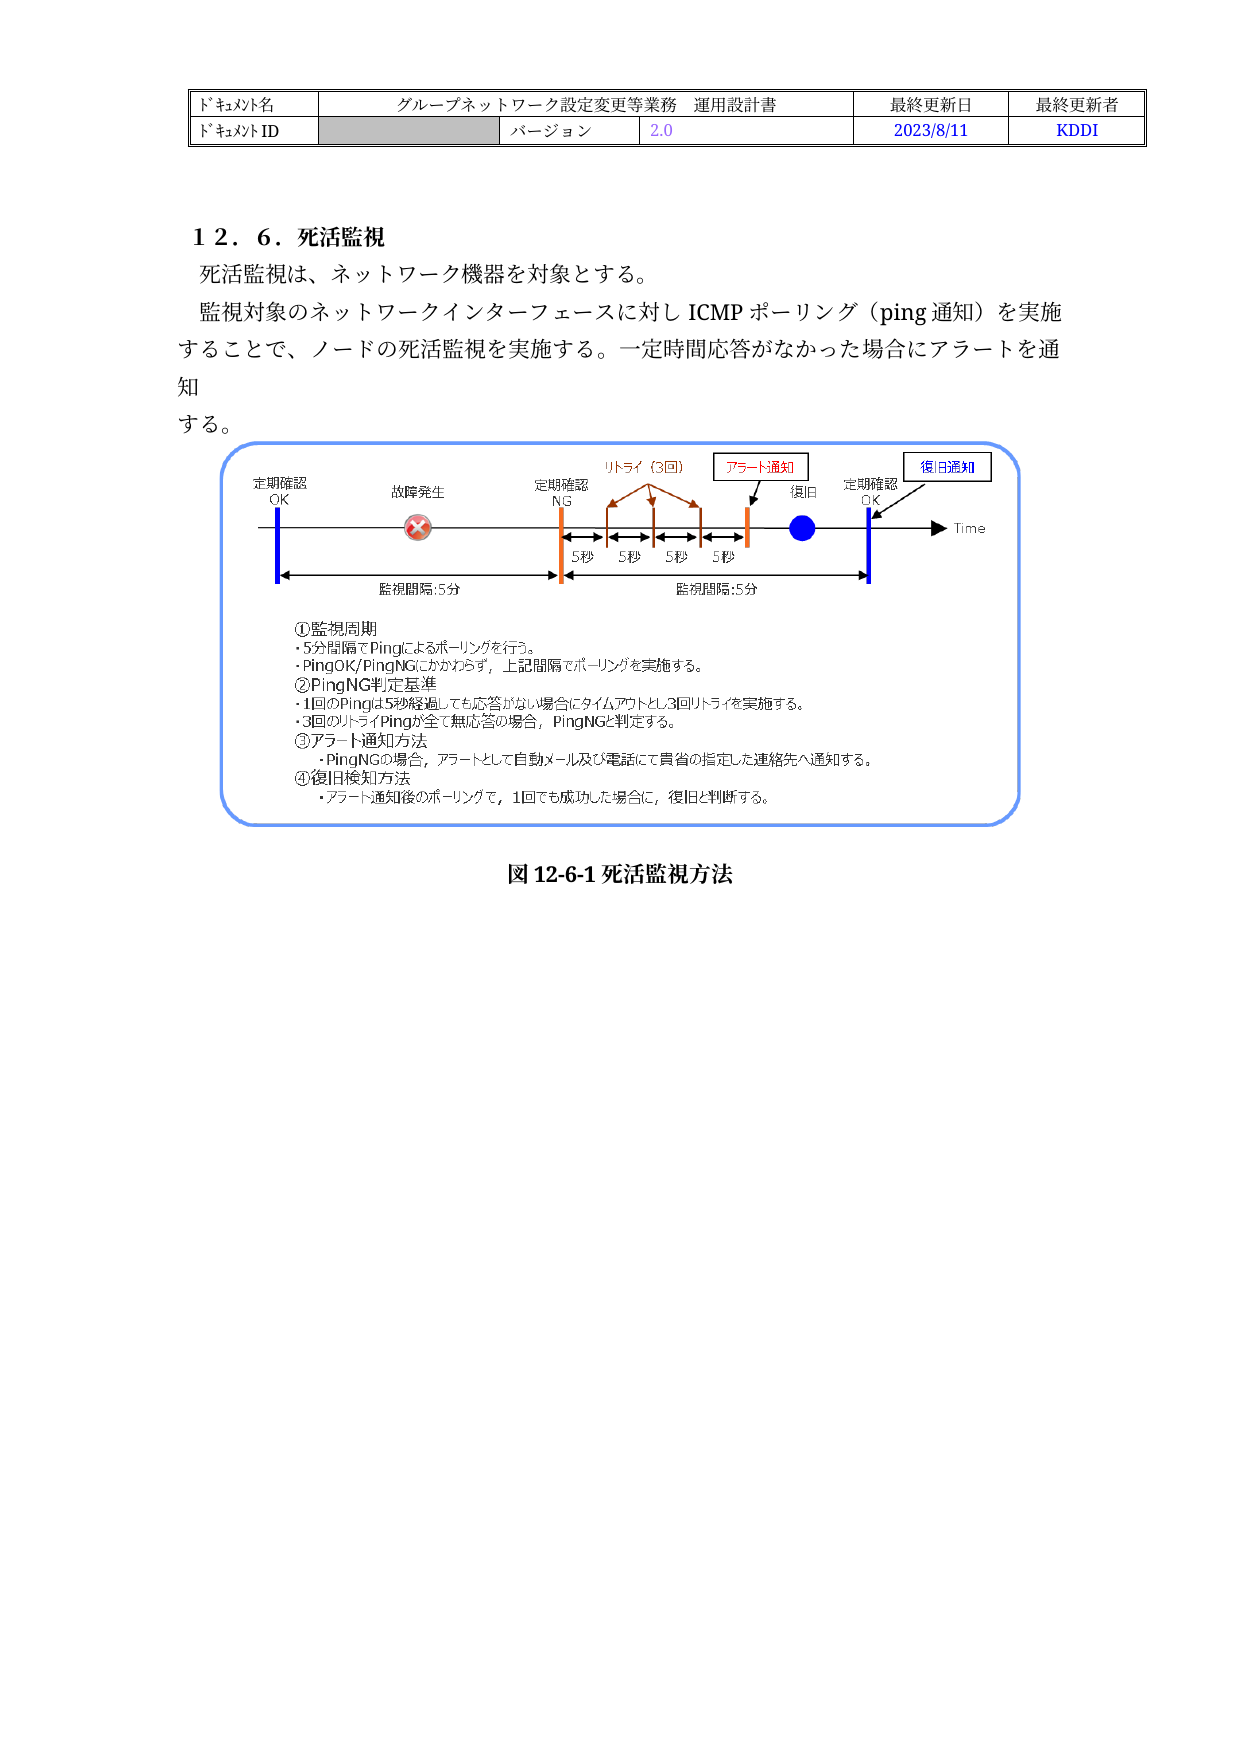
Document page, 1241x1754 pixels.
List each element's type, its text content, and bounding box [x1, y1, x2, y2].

subtitle １２．６．死活監視 [177, 217, 1063, 254]
text 図12-6-1 死活監視方法 [177, 854, 1063, 892]
picture [219, 441, 1021, 827]
text 死活監視は、ネットワーク機器を対象とする。 [177, 254, 1063, 292]
text 監視対象のネットワークインターフェースに対しICMPポーリング（ping通知）を実施することで、ノードの死活監視を実施する。一定時間応答がなかった場合にアラートを通知 [177, 292, 1063, 404]
text する。 [177, 404, 1063, 442]
